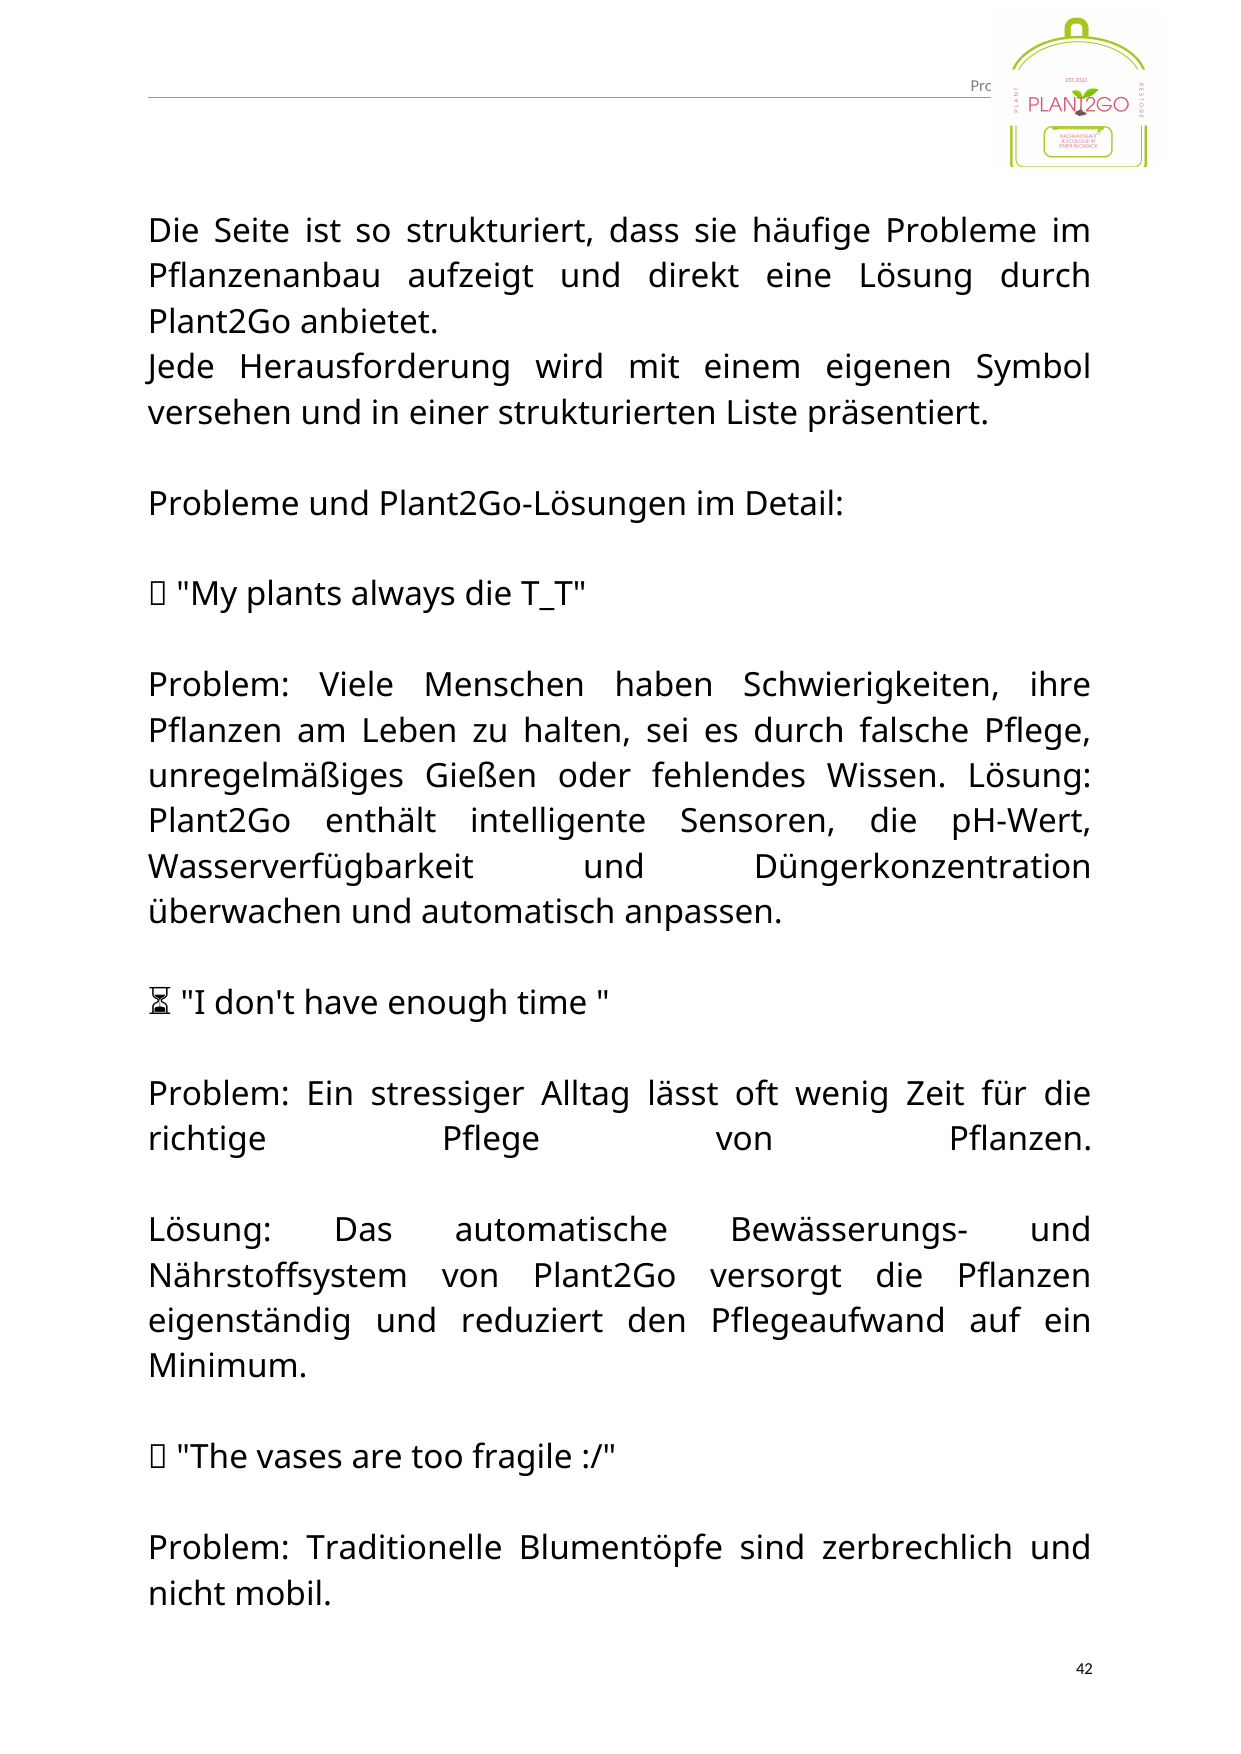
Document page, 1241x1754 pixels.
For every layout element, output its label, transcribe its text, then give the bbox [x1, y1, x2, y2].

text Problem: Viele Menschen haben Schwierigkeiten, ihre Pflanzen am Leben zu halten, sei es durch falsche Pflege, unregelmäßiges Gießen oder fehlendes Wissen. Lösung: Plant2Go enthält intelligente Sensoren, die pH-Wert, Wasserverfügbarkeit und Düngerkonzentration überwachen und automatisch anpassen. [148, 616, 1092, 933]
text 💪 "The vases are too fragile :/" [148, 1433, 1092, 1478]
text Problem: Ein stressiger Alltag lässt oft wenig Zeit für die richtige Pflege von Pflanzen. Lösung: Das automatische Bewässerungs- und Nährstoffsystem von Plant2Go versorgt die Pflanzen eigenständig und reduziert den Pflegeaufwand auf ein Minimum. [148, 1024, 1092, 1388]
text ⏳ "I don't have enough time " [148, 979, 1092, 1024]
text Jede Herausforderung wird mit einem eigenen Symbol versehen und in einer strukturierten Liste präsentiert. [148, 343, 1092, 434]
text 🌱 "My plants always die T_T" [148, 570, 1092, 616]
text Probleme und Plant2Go-Lösungen im Detail: [148, 479, 1092, 525]
text Die Seite ist so strukturiert, dass sie häufige Probleme im Pflanzenanbau aufzeigt und direkt eine Lösung durch Plant2Go anbietet. [148, 207, 1092, 343]
text Problem: Traditionelle Blumentöpfe sind zerbrechlich und nicht mobil. [148, 1478, 1092, 1615]
